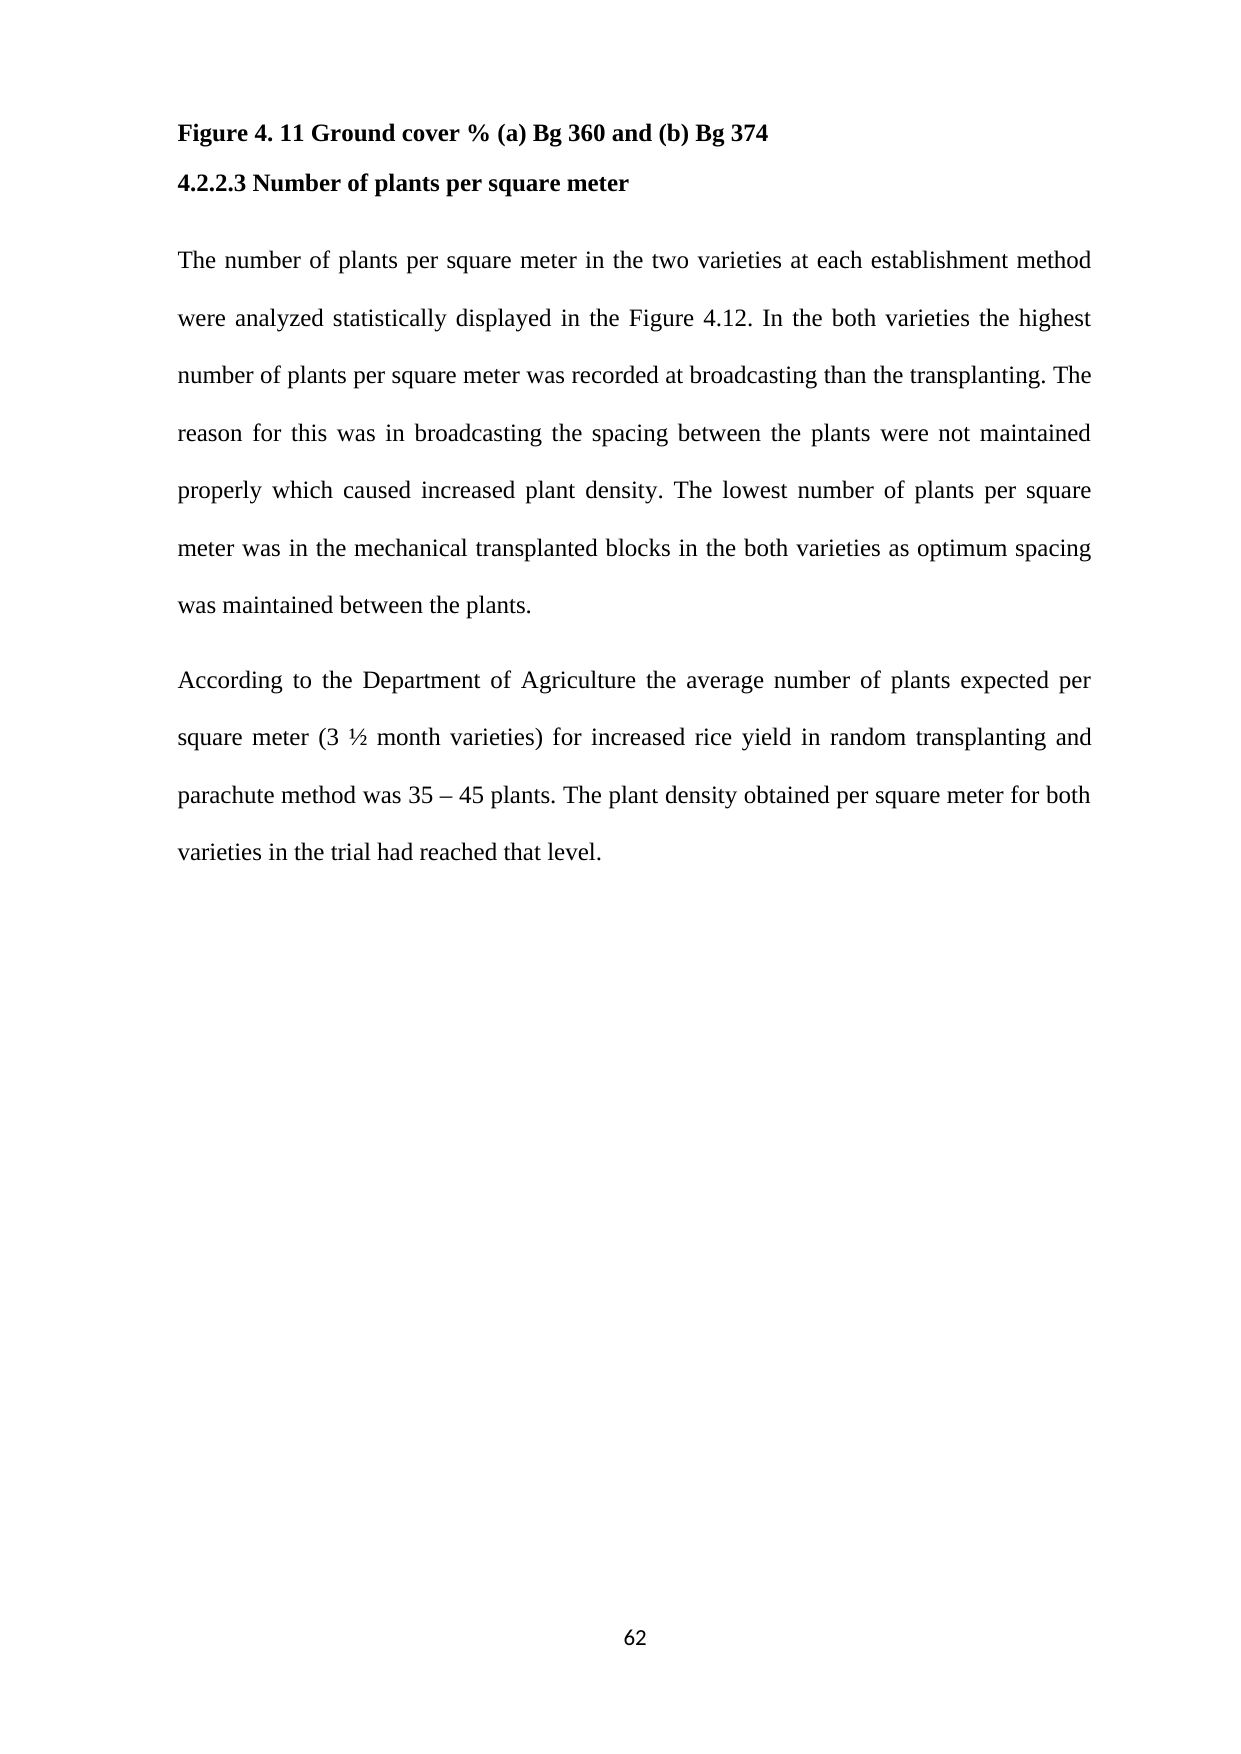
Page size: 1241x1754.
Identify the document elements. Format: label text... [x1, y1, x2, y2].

subtitle 4.2.2.3 Number of plants per square meter [177, 168, 1092, 196]
text The number of plants per square meter in the two varieties at each establishment method were analyzed statistically displayed in the Figure 4.12. In the both varieties the highest number of plants per square meter was recorded at broadcasting than the transplanting. The reason for this was in broadcasting the spacing between the plants were not maintained properly which caused increased plant density. The lowest number of plants per square meter was in the mechanical transplanted blocks in the both varieties as optimum spacing was maintained between the plants. [177, 246, 1092, 619]
text Figure 4. 11 Ground cover % (a) Bg 360 and (b) Bg 374 [177, 118, 1092, 147]
text According to the Department of Agriculture the average number of plants expected per square meter (3 ½ month varieties) for increased rice yield in random transplanting and parachute method was 35 – 45 plants. The plant density obtained per square meter for both varieties in the trial had reached that level. [177, 665, 1092, 866]
